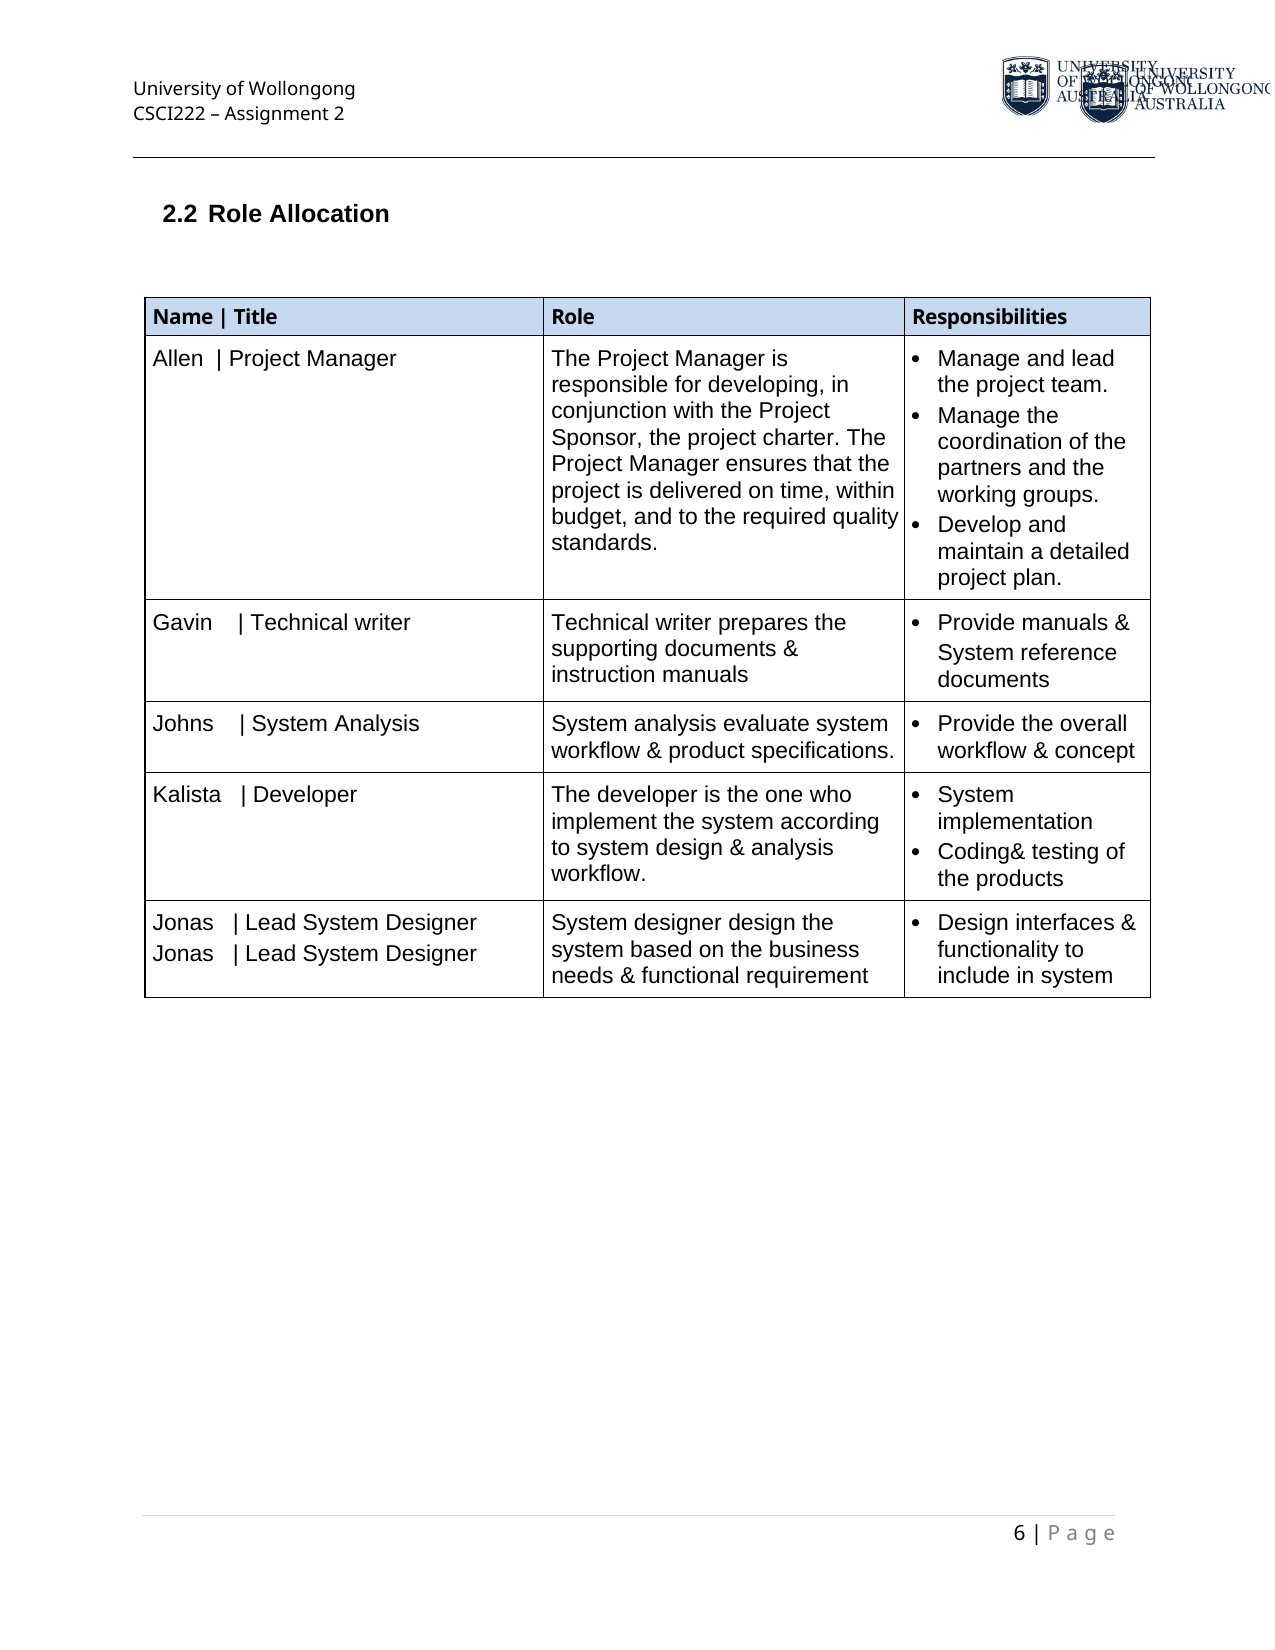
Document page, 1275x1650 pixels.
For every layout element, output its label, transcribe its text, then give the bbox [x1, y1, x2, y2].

table_header Responsibilities [905, 298, 1150, 335]
table_cell The Project Manager is responsible for developing, in conjunction with the Project Sponsor, the project charter. The Project Manager ensures that the project is delivered on time, within budget, and to the required quality standards. [544, 336, 904, 599]
table_cell Allen | [146, 336, 543, 599]
table_cell Kalista | Developer [146, 773, 543, 899]
table_cell System designer design the system based on the business needs & functional requirement [544, 901, 904, 997]
table_cell Gavin | Technical writer [146, 600, 543, 701]
table_cell The developer is the one who implement the system according to system design & analysis workflow. [544, 773, 904, 899]
table_cell System implementation Coding& testing of the products [905, 773, 1150, 899]
table_header Name | Title [146, 298, 543, 335]
table_header Role [544, 298, 904, 335]
table_cell Manage and lead the project team. Manage the coordination of the partners and the working groups. Develop and maintain a detailed project plan. [905, 336, 1150, 599]
table_cell Design interfaces & functionality to include in system [905, 901, 1150, 997]
subtitle Role Allocation [162, 198, 1162, 227]
table_cell Johns | System Analysis [146, 702, 543, 772]
table_cell Provide manuals & System reference documents [905, 600, 1150, 701]
picture [1001, 56, 1271, 123]
table_cell System analysis evaluate system workflow & product specifications. [544, 702, 904, 772]
table_cell Jonas | Lead System Designer Jonas | Lead System Designer [146, 901, 543, 997]
table_cell Provide the overall workflow & concept [905, 702, 1150, 772]
table_cell Technical writer prepares the supporting documents & instruction manuals [544, 600, 904, 701]
